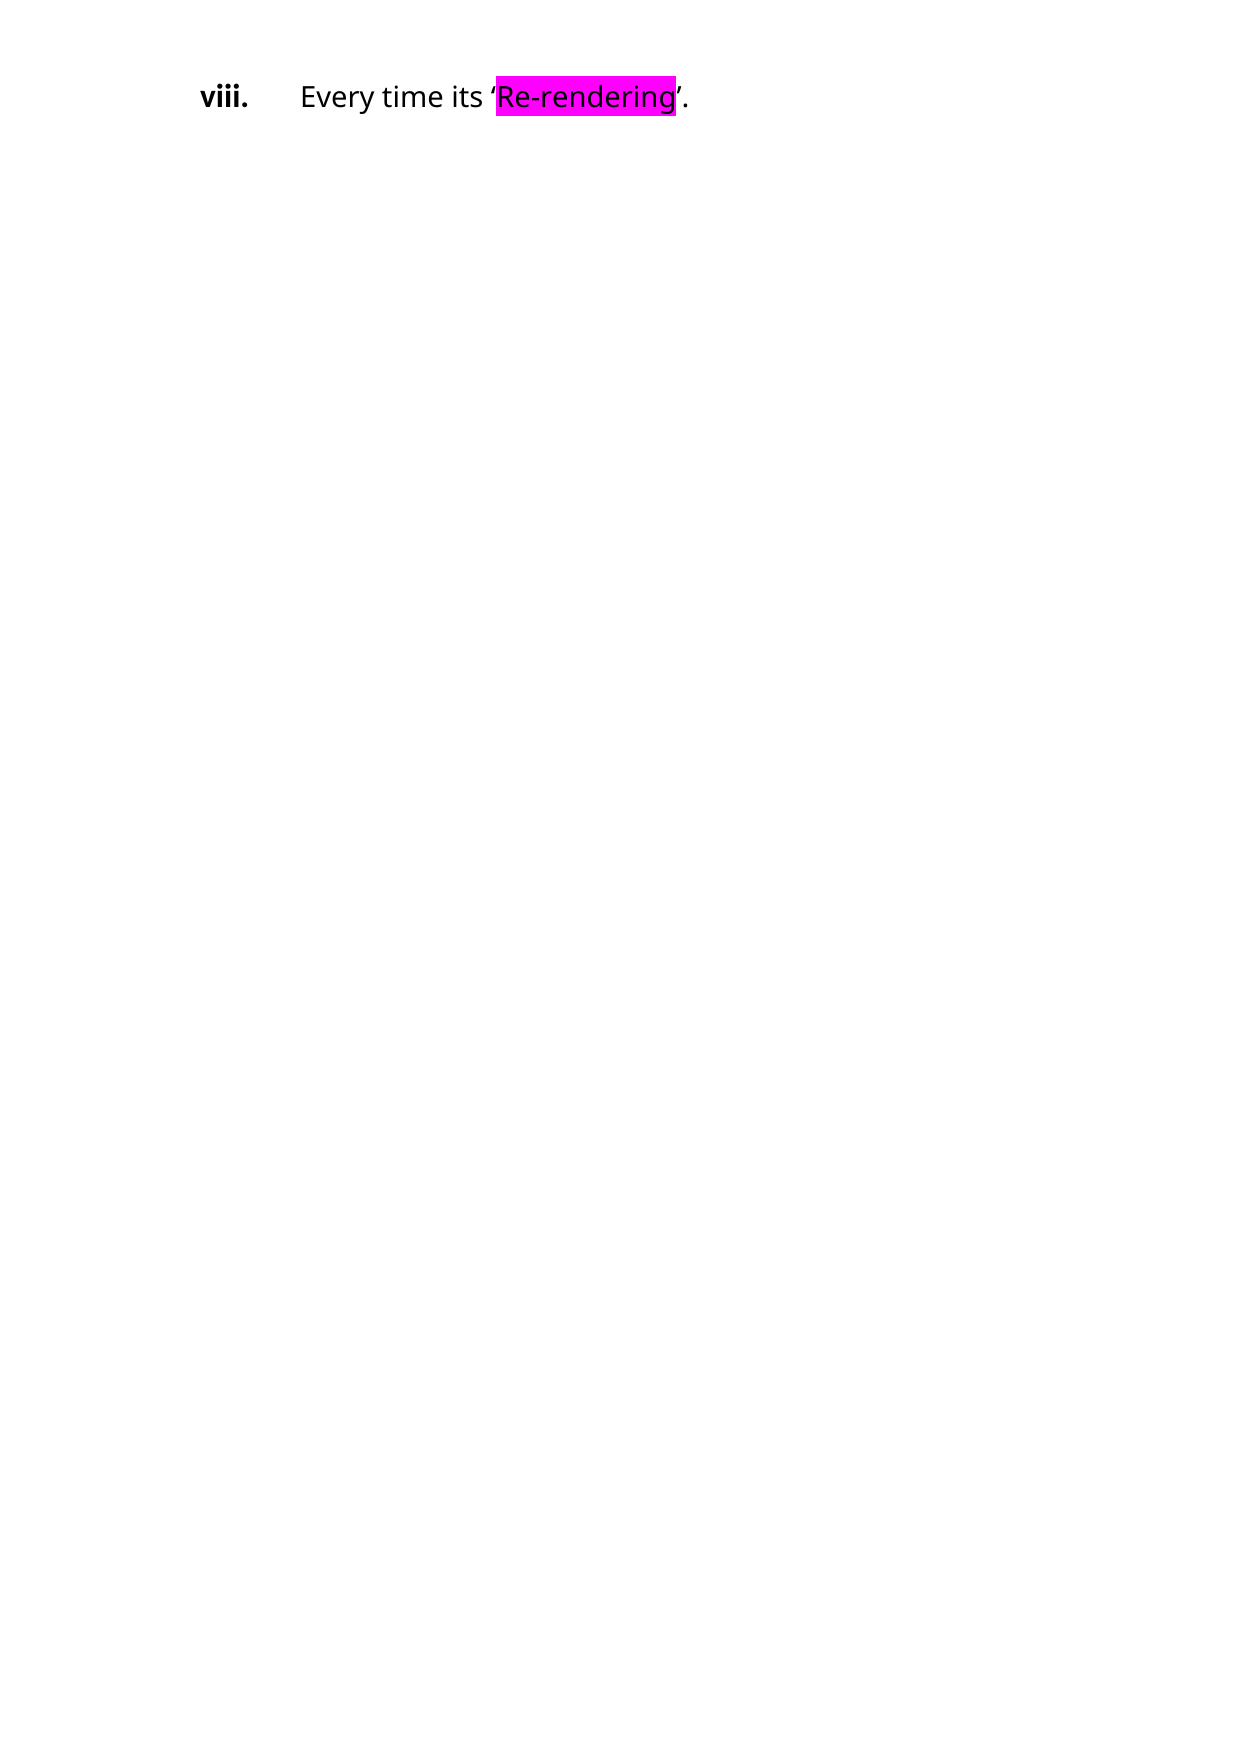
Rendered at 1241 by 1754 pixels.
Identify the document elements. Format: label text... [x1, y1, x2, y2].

list Every time its ‘Re-rendering’. [200, 75, 1165, 116]
